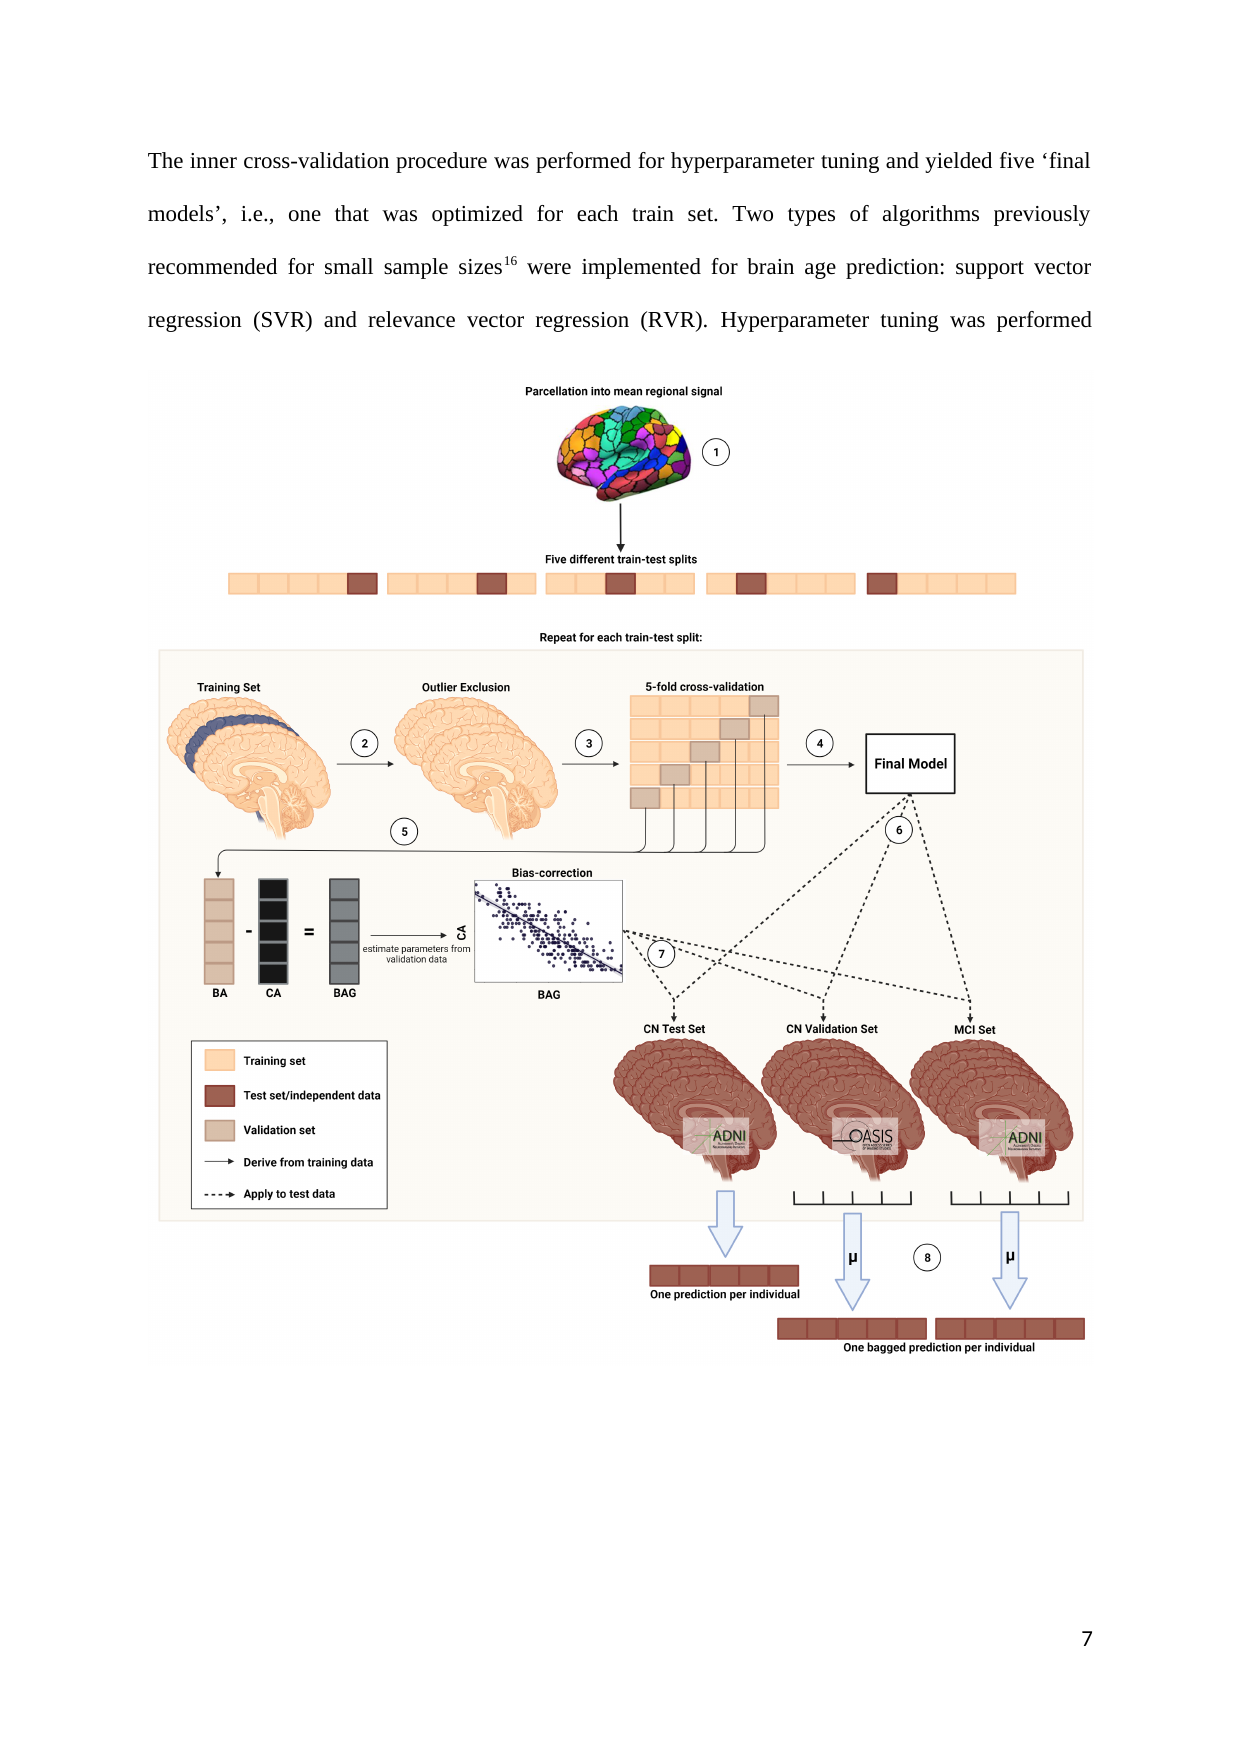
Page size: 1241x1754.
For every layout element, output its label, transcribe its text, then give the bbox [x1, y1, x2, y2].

picture [148, 370, 1094, 1366]
text The inner cross-validation procedure was performed for hyperparameter tuning and yielded five ‘final models’, i.e., one that was optimized for each train set. Two types of algorithms previously recommended for small sample sizes16 were implemented for brain age prediction: support vector regression (SVR) and relevance vector regression (RVR). Hyperparameter tuning was performed using five-fold stratified cross-validation (for a list of hyperparameters, see Supplementary Materials Table 1). During each iteration of the inner cross-validation, four parts of the training data were first scaled (by removing the median and scaling the data according to the IQR, “robust scaler” from the scikit-learn library) and then used to fit the models. The respective scaling parameters and fitted models were subsequently applied to the fifth part of training data, i.e., the validation set. As a result of the inner cross-validation, one optimal RVR and one optimal SVR was yielded, where “optimal” refers to the respective hyperparameter configuration that allowed for the smallest average MAE between CA and BPA across the validation set. The final model was the model with the smallest average MAE across the remaining two optimal models. [148, 148, 1093, 332]
